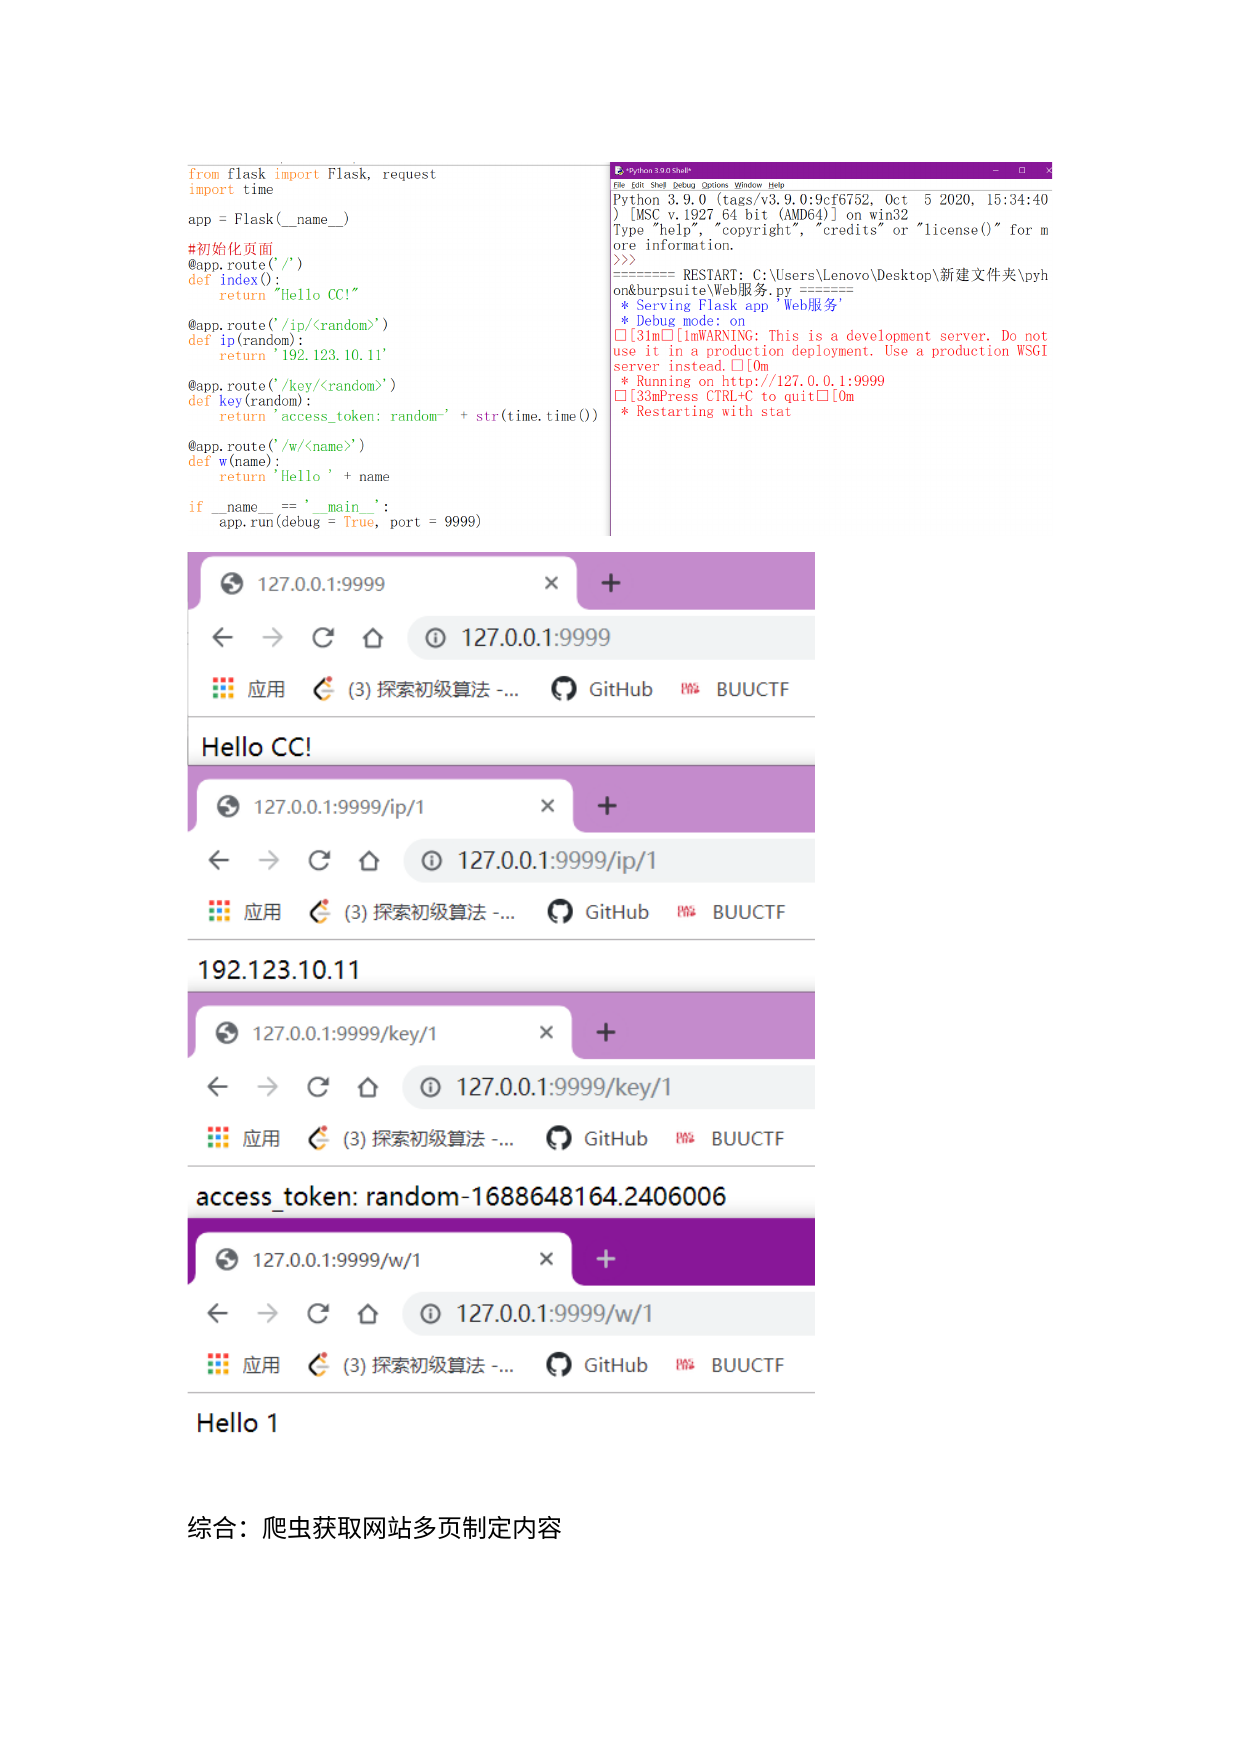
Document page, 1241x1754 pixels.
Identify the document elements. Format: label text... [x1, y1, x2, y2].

picture [187, 162, 1053, 536]
picture [187, 552, 815, 1486]
list 综合：爬虫获取网站多页制定内容 [187, 1494, 1053, 1559]
